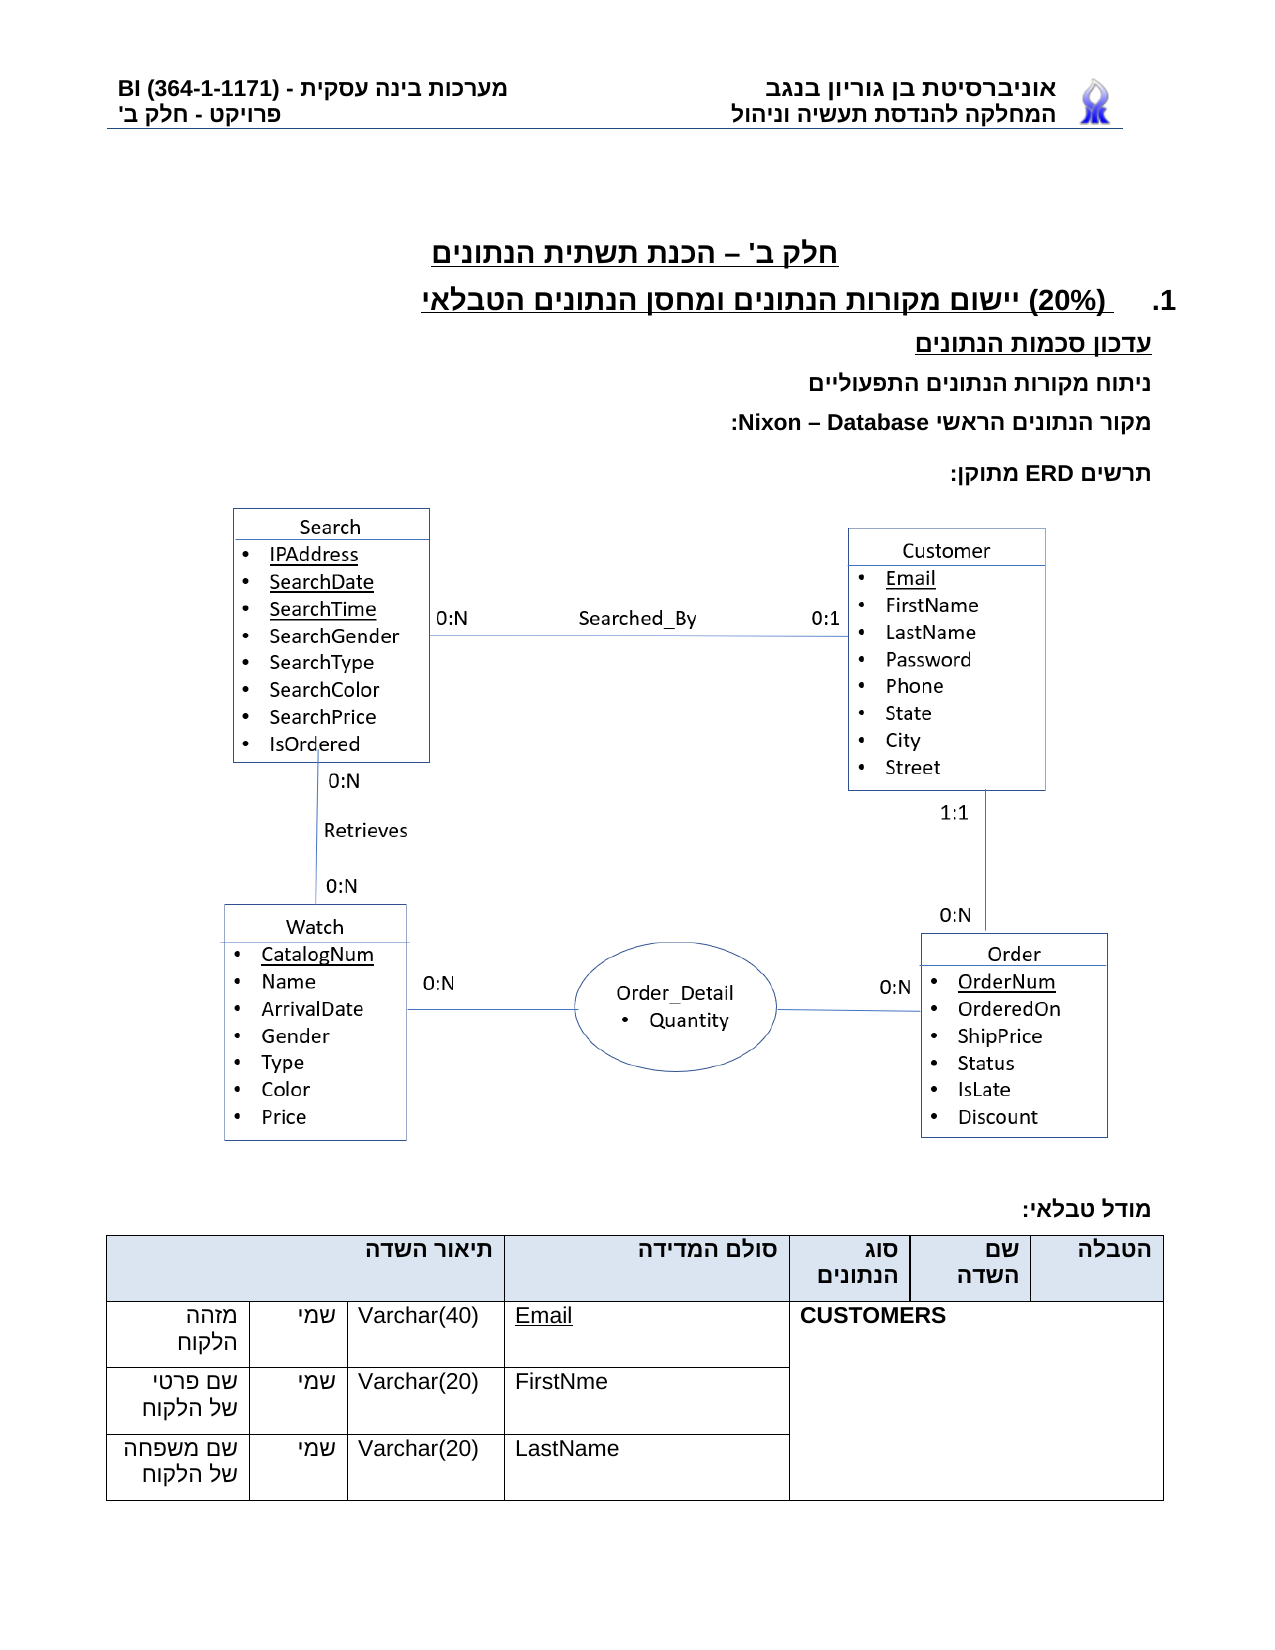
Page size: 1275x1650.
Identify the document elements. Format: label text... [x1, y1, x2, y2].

subtitle (20%) יישום מקורות הנתונים ומחסן הנתונים הטבלאי [118, 283, 1152, 316]
table_cell Varchar(20) [348, 1435, 504, 1500]
table_header תיאור השדה [107, 1236, 504, 1301]
table_header סולם המדידה [505, 1236, 789, 1301]
table_cell CUSTOMERS [790, 1302, 1163, 1500]
table_cell מזהה הלקוח [107, 1302, 249, 1367]
table_cell שמי [250, 1368, 347, 1433]
table_header סוג הנתונים [790, 1236, 909, 1301]
table_cell שם משפחה של הלקוח [107, 1435, 249, 1500]
table_header הטבלה [1031, 1236, 1163, 1301]
table_header שם השדה [911, 1236, 1030, 1301]
table_cell LastName [505, 1435, 789, 1500]
table_cell שם פרטי של הלקוח [107, 1368, 249, 1433]
table_cell שמי [250, 1302, 347, 1367]
text מודל טבלאי: [118, 1169, 1152, 1222]
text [118, 157, 1152, 270]
table_cell Varchar(20) [348, 1368, 504, 1433]
table_cell Varchar(40) [348, 1302, 504, 1367]
text מקור הנתונים הראשי Nixon – Database: [118, 409, 1152, 435]
text עדכון סכמות הנתונים [118, 329, 1152, 357]
table_cell Email [505, 1302, 789, 1367]
picture [118, 498, 1152, 1157]
table_cell שמי [250, 1435, 347, 1500]
picture [1078, 77, 1112, 125]
table_cell FirstNme [505, 1368, 789, 1433]
text תרשים ERD מתוקן: [118, 460, 1152, 486]
subtitle ניתוח מקורות הנתונים התפעוליים [118, 370, 1152, 396]
